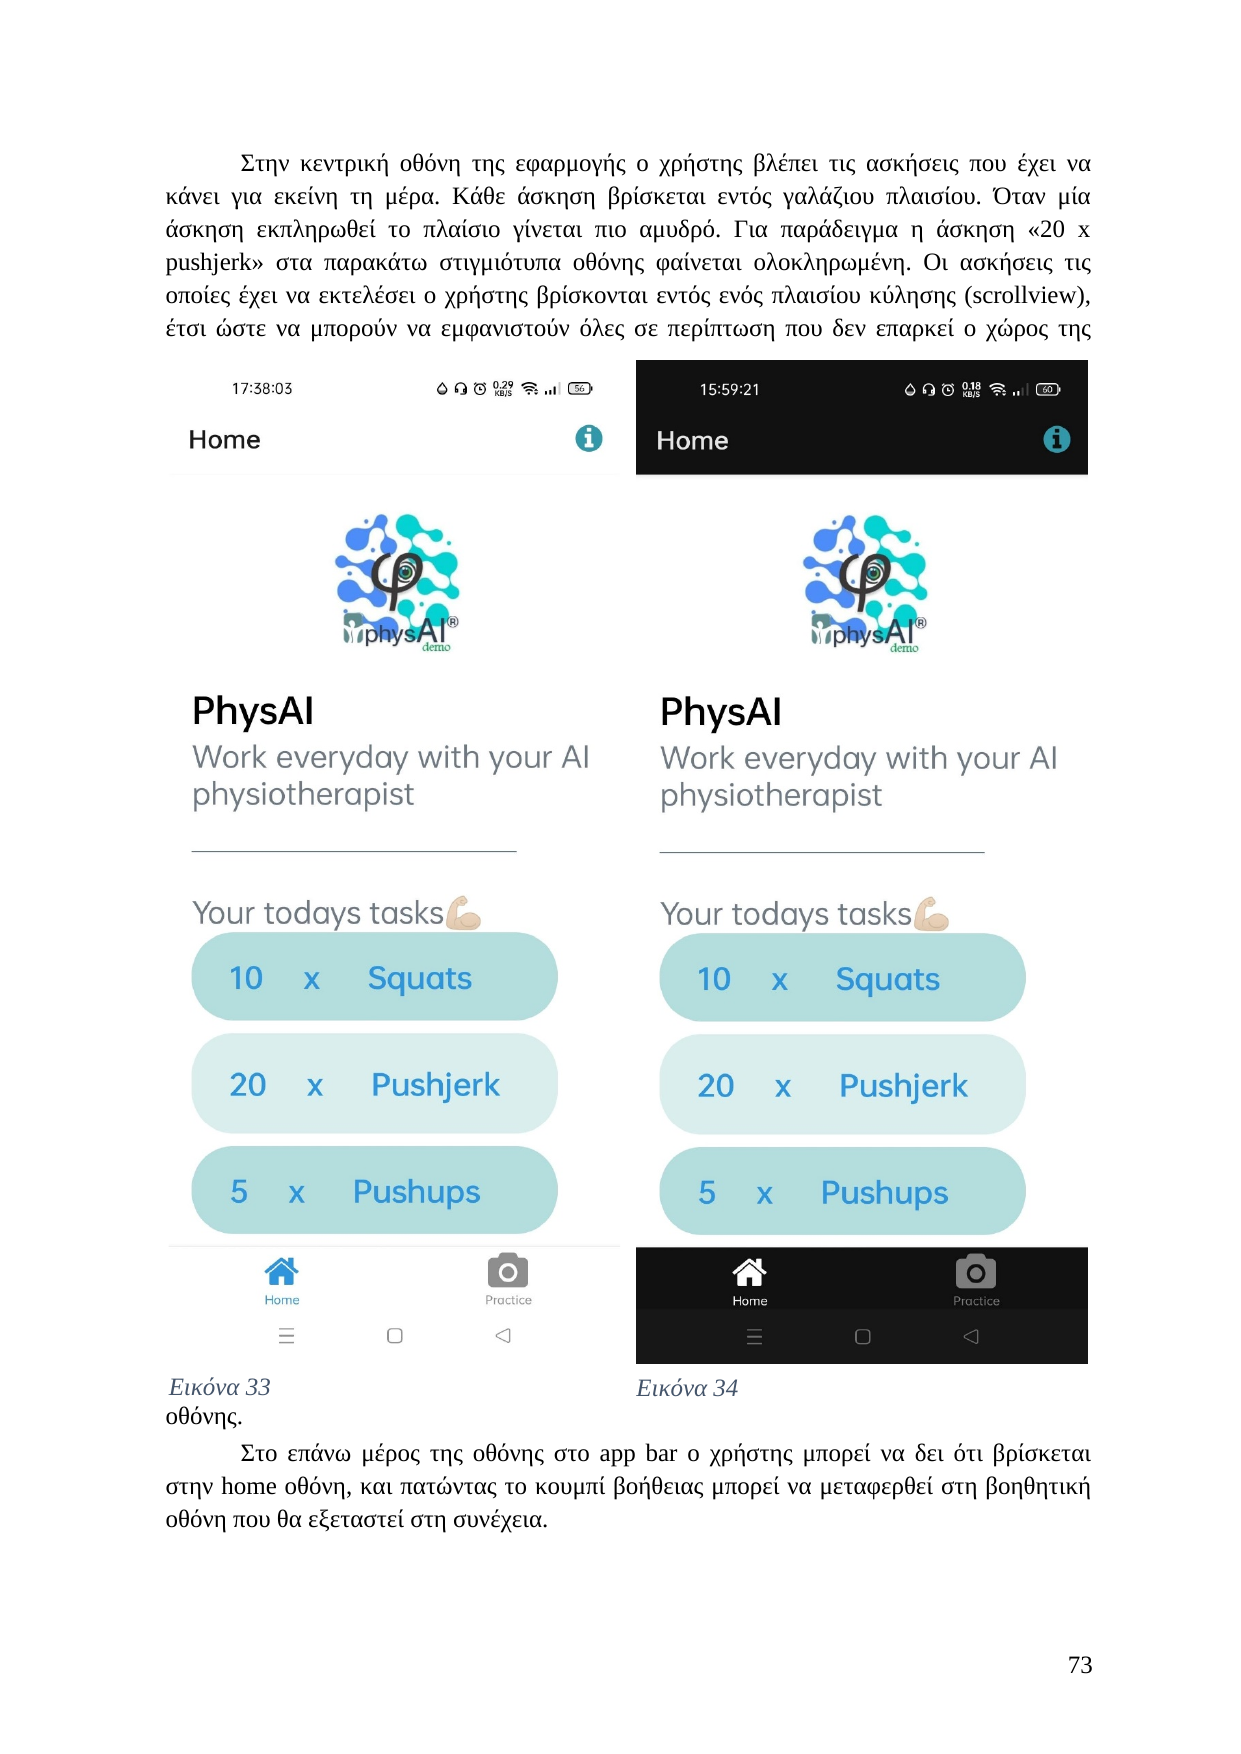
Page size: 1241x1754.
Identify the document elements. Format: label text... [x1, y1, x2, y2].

picture [636, 360, 1088, 1364]
picture [168, 358, 621, 1363]
text Στο επάνω μέρος της οθόνης στο app bar ο χρήστης μπορεί να δει ότι βρίσκεται στην home οθόνη, και πατώντας το κουμπί βοήθειας μπορεί να μεταφερθεί στη βοηθητική οθόνη που θα εξεταστεί στη συνέχεια. [165, 1438, 1092, 1533]
